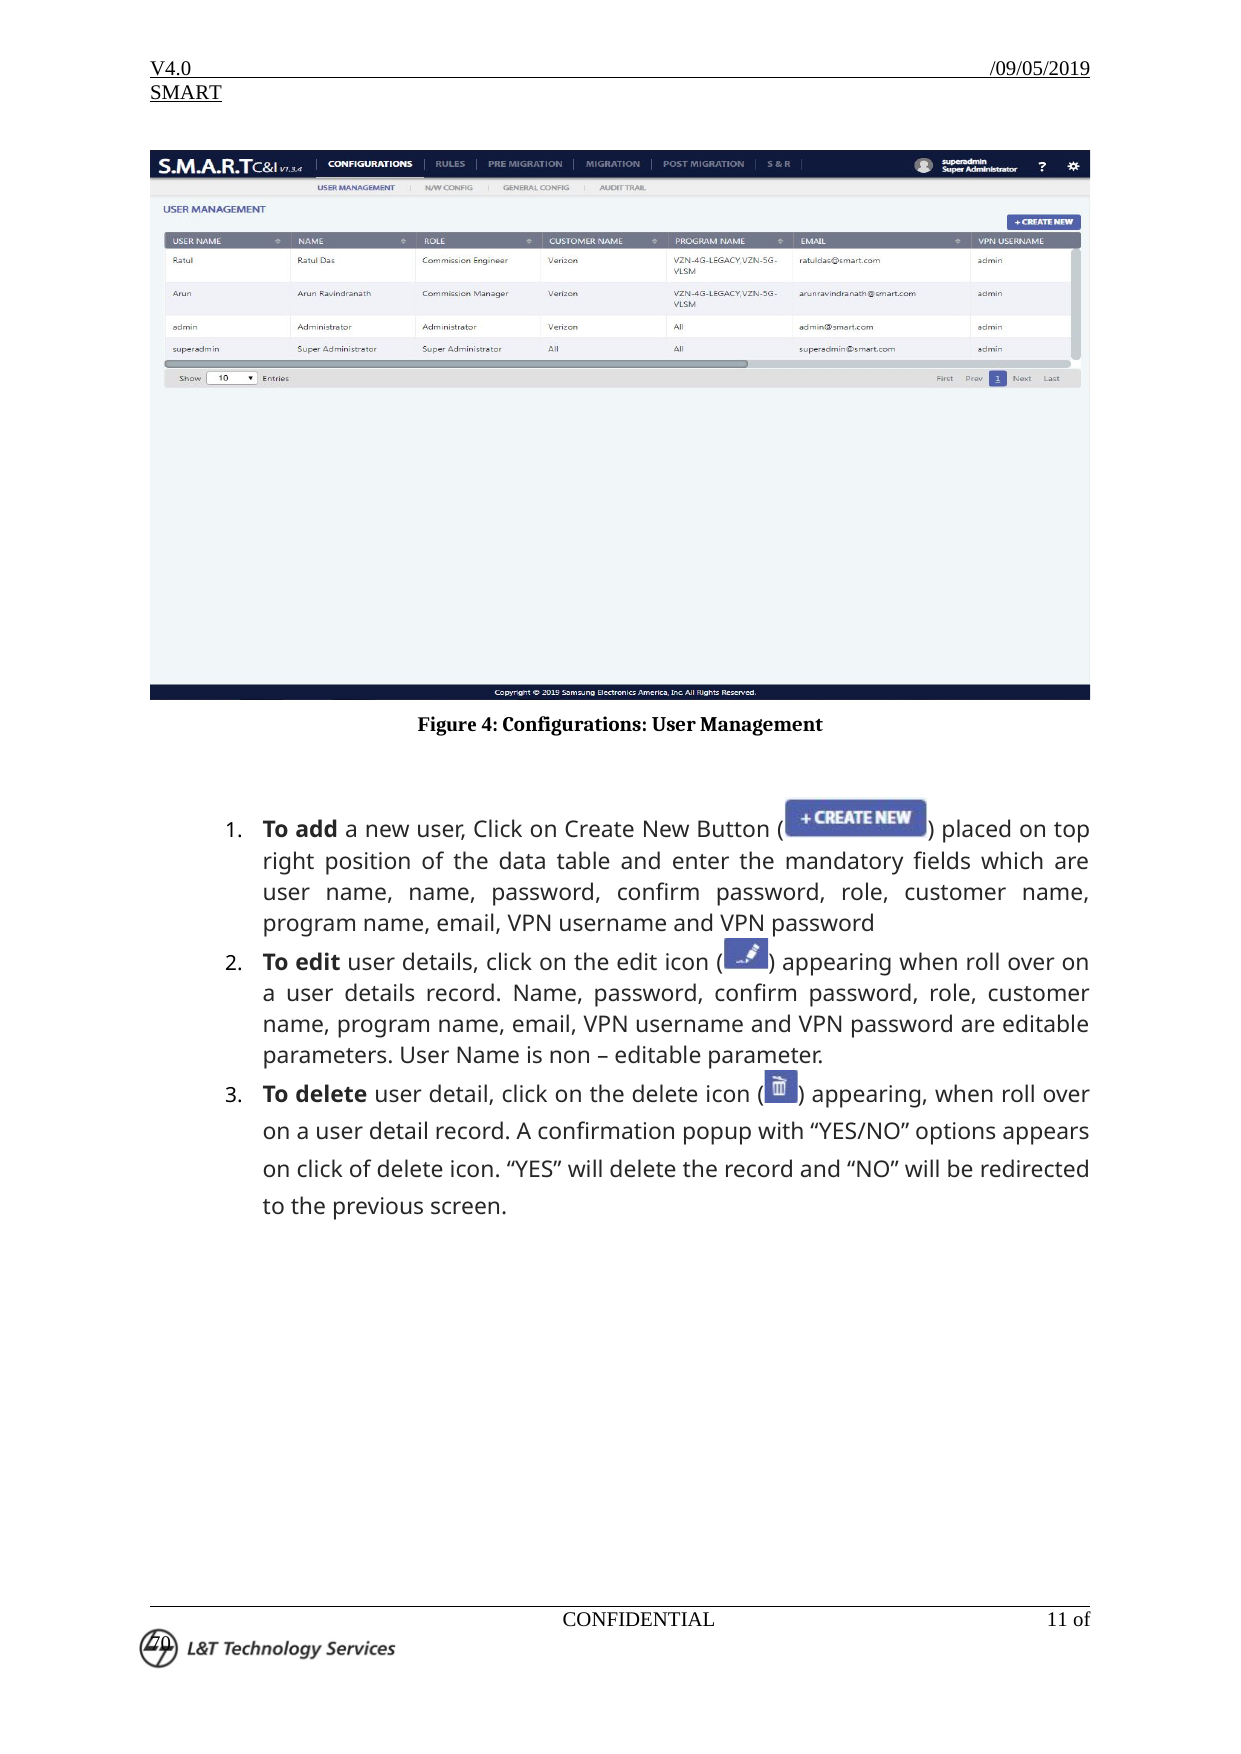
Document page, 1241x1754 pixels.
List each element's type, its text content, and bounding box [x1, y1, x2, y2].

list To delete user detail, click on the delete icon () appearing, when roll over on a user detail record. A confirmation popup with “YES/NO” options appears on click of delete icon. “YES” will delete the record and “NO” will be redirected to the previous screen. [225, 1070, 1090, 1222]
list To edit user details, click on the edit icon () appearing when roll over on a user details record. Name, password, confirm password, role, customer name, program name, email, VPN username and VPN password are editable parameters. User Name is non – editable parameter. [225, 938, 1090, 1070]
picture [150, 150, 1091, 700]
picture [784, 797, 928, 838]
picture [137, 1618, 397, 1680]
picture [764, 1070, 798, 1103]
text Figure 4: Configurations: User Management [150, 712, 1090, 737]
list To add a new user, Click on Create New Button () placed on top right position of the data table and enter the mandatory fields which are user name, name, password, confirm password, role, customer name, program name, email, VPN username and VPN password [225, 797, 1090, 938]
picture [723, 938, 769, 970]
